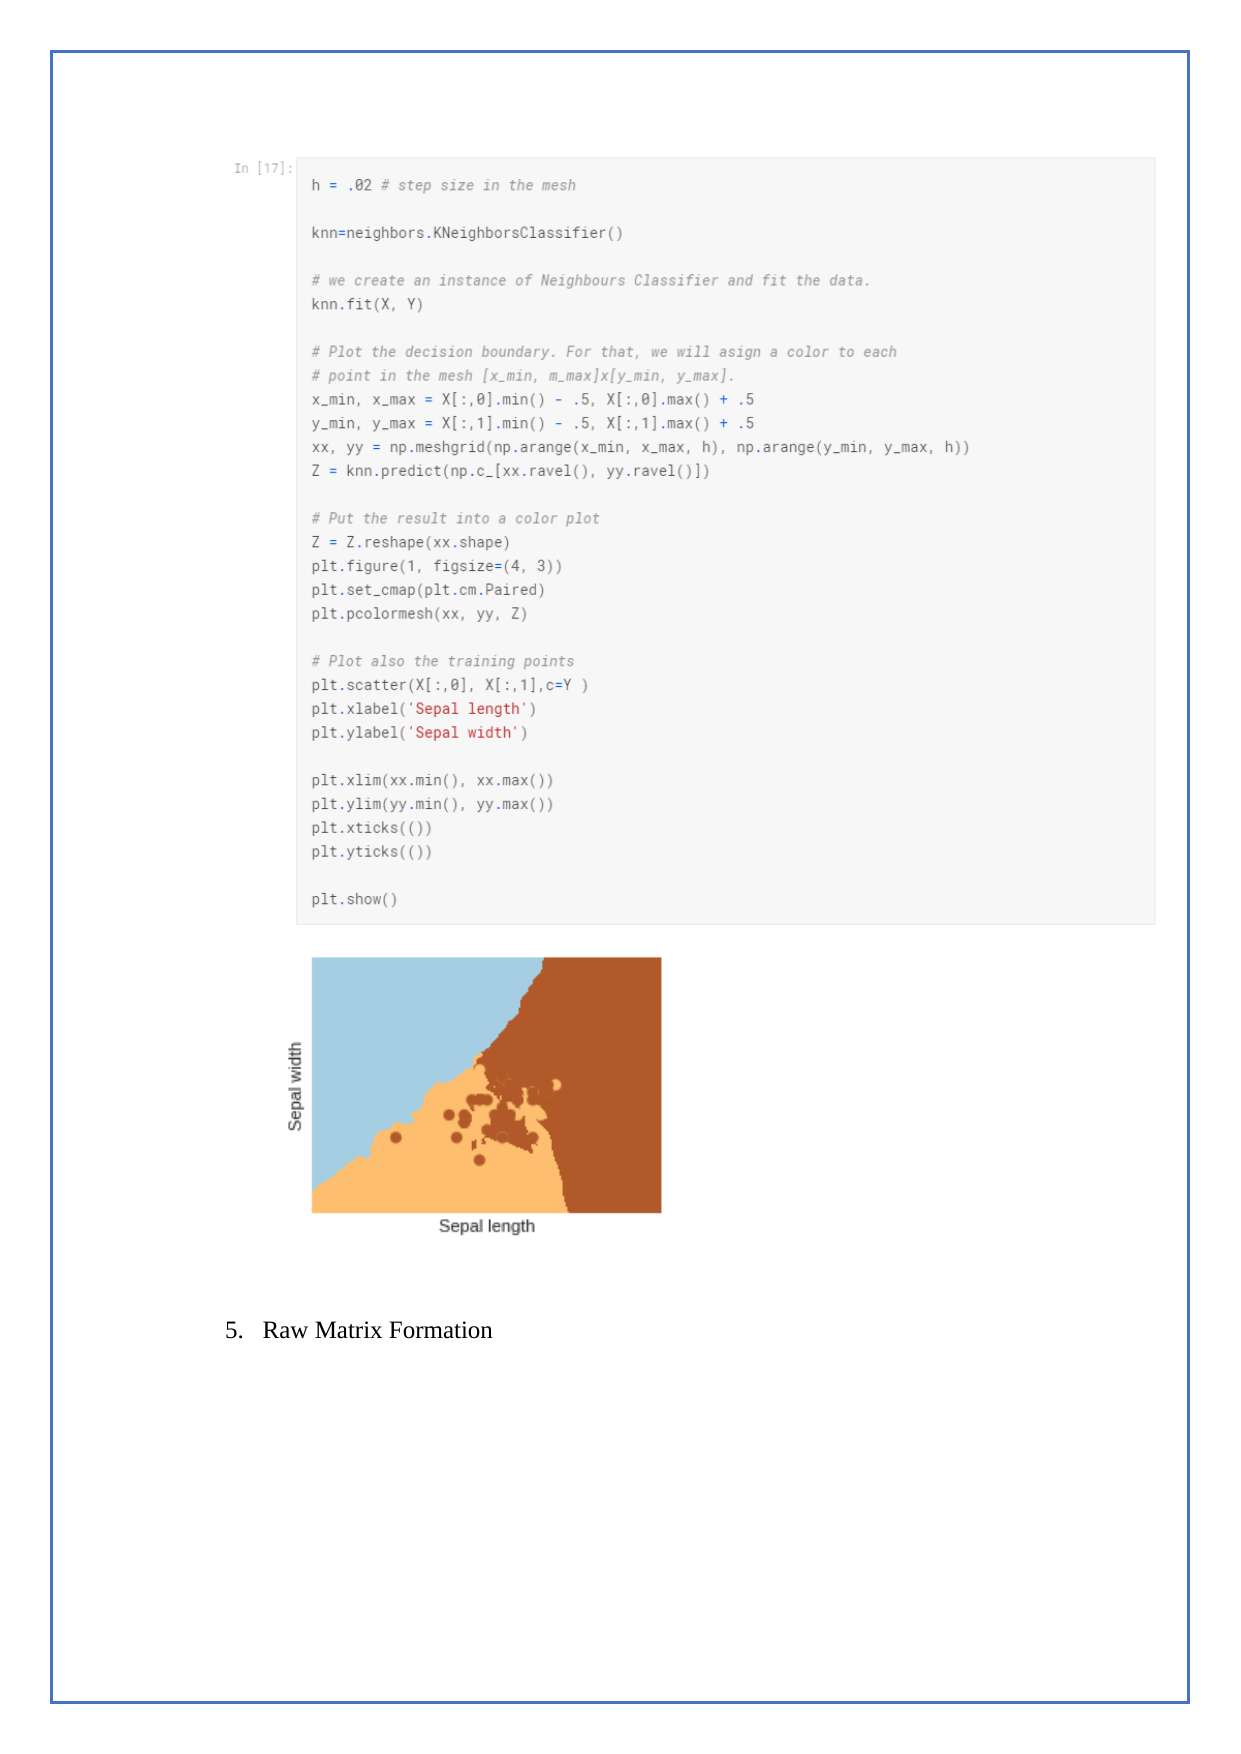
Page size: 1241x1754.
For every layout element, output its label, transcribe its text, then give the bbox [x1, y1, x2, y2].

list Raw Matrix Formation [225, 1315, 1090, 1344]
picture [225, 150, 1166, 926]
picture [262, 931, 750, 1273]
